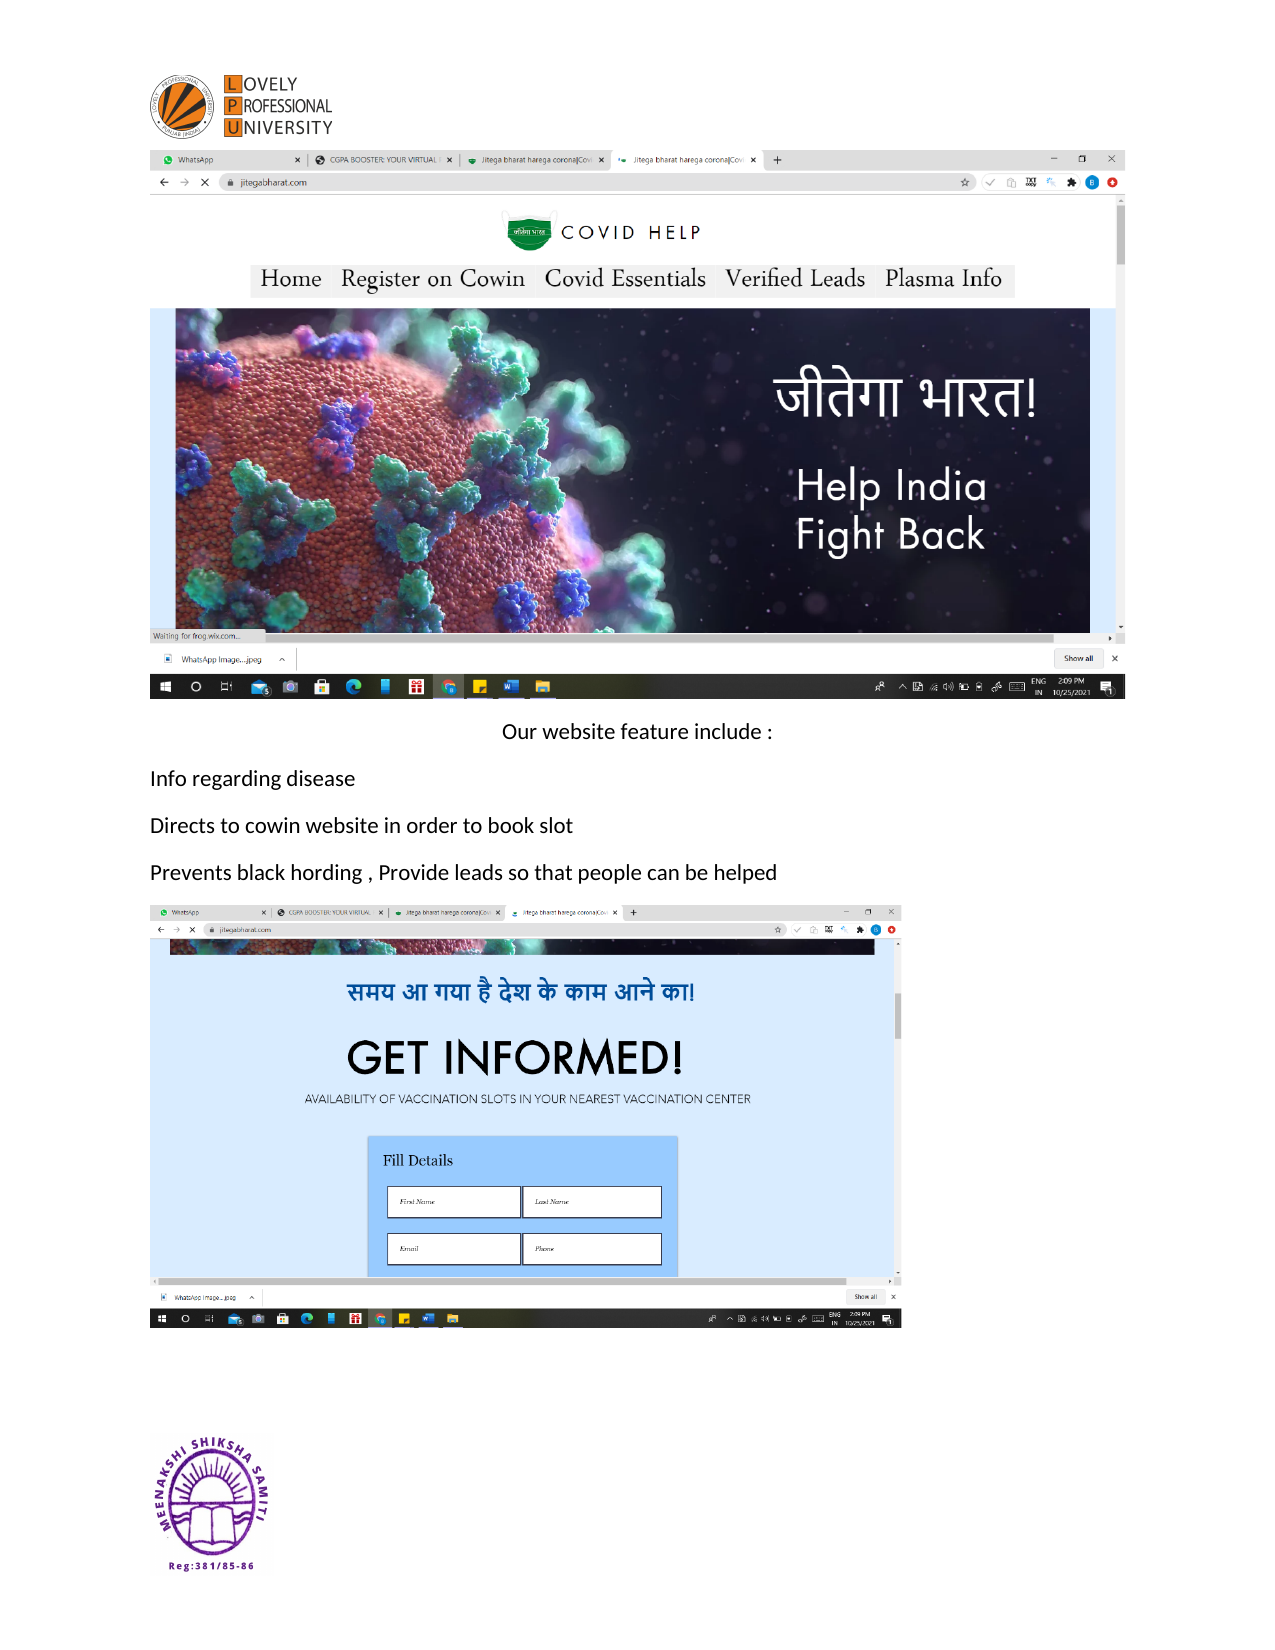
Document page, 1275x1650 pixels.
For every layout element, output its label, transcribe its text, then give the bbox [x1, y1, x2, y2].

text Info regarding disease [150, 764, 1125, 792]
picture [150, 150, 1125, 699]
text Directs to cowin website in order to book slot [150, 811, 1125, 839]
picture [150, 75, 333, 139]
picture [150, 1433, 274, 1576]
text Prevents black hording , Provide leads so that people can be helped [150, 858, 1125, 886]
text Our website feature include : [150, 717, 1125, 745]
picture [150, 905, 902, 1328]
